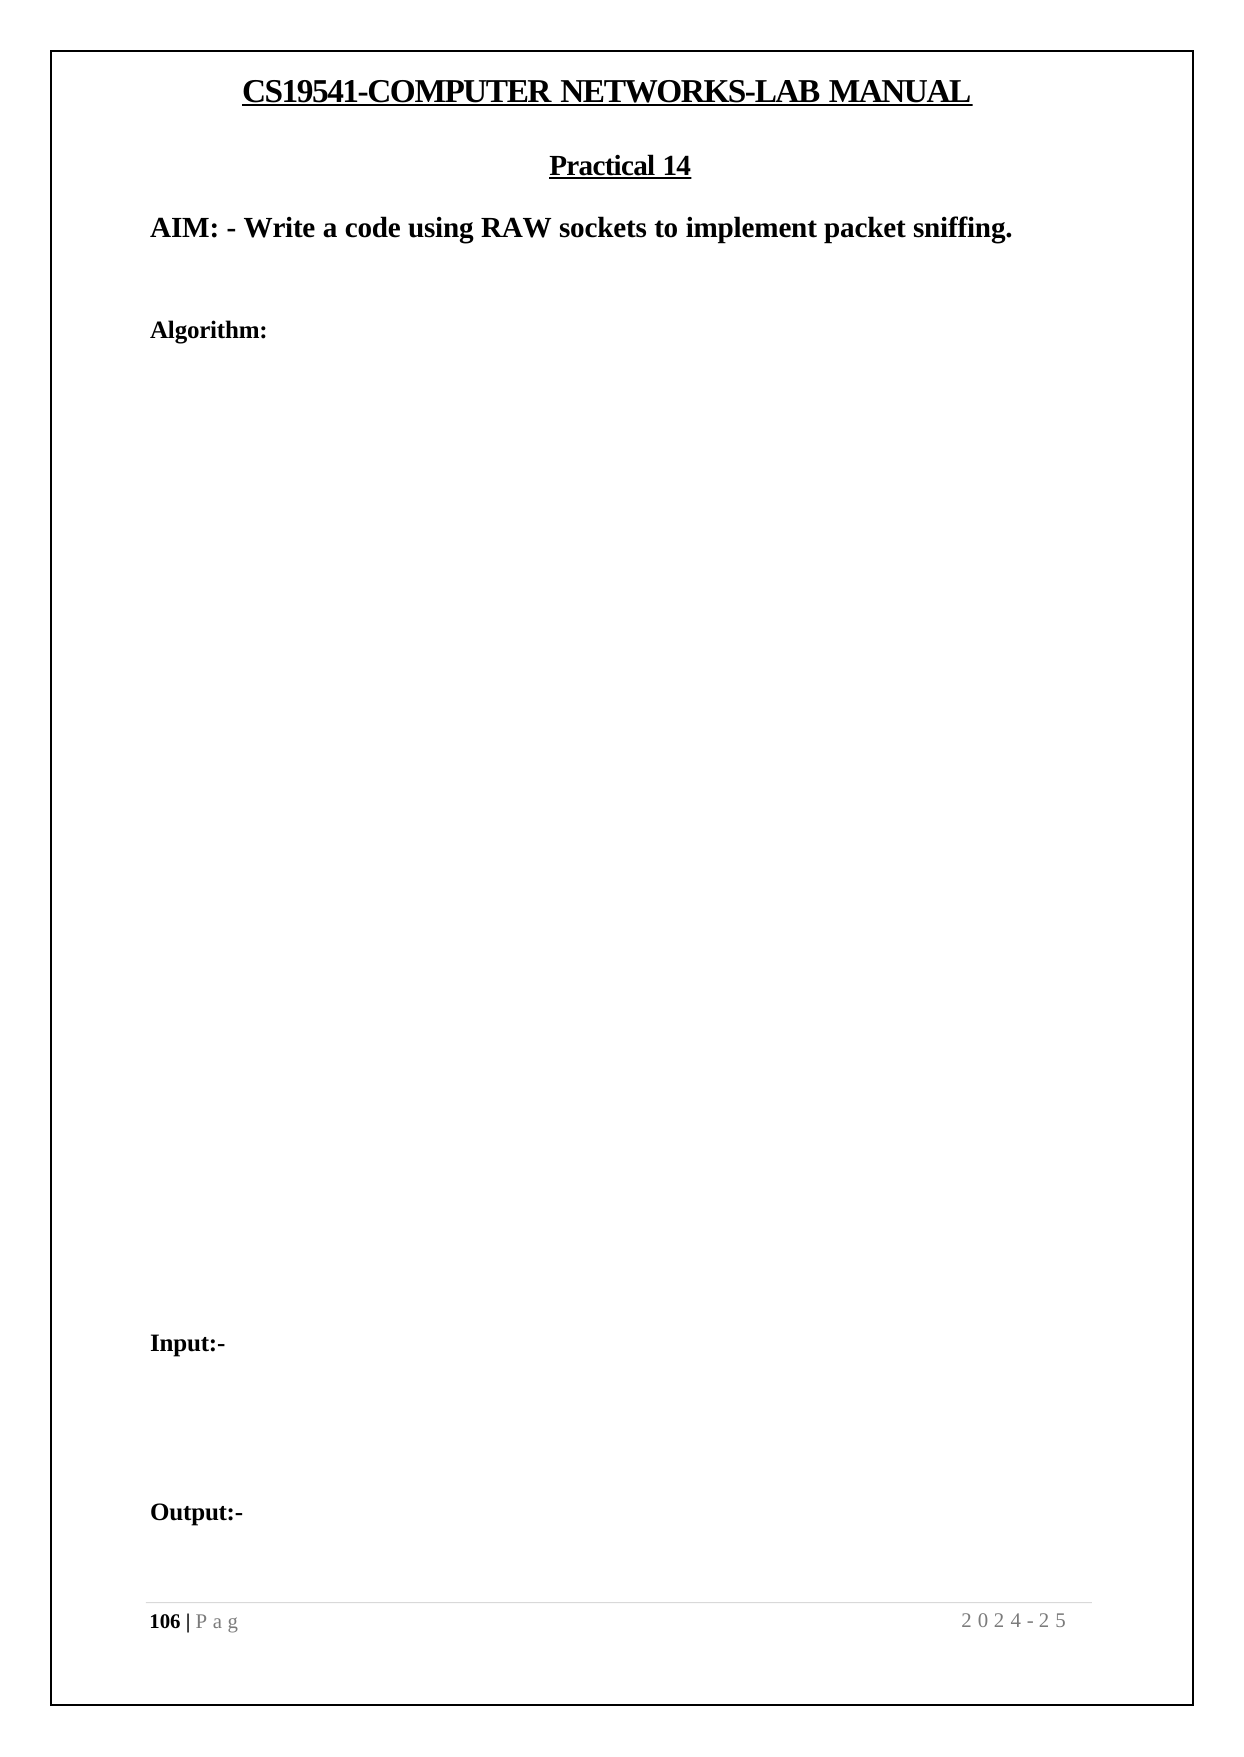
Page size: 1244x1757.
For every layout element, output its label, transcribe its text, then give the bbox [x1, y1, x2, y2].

text Algorithm: [150, 315, 1185, 344]
subtitle AIM: - Write a code using RAW sockets to implement packet sniffing. [150, 210, 1185, 244]
text Input:- [150, 1328, 1185, 1357]
text Output:- [150, 1497, 1185, 1526]
